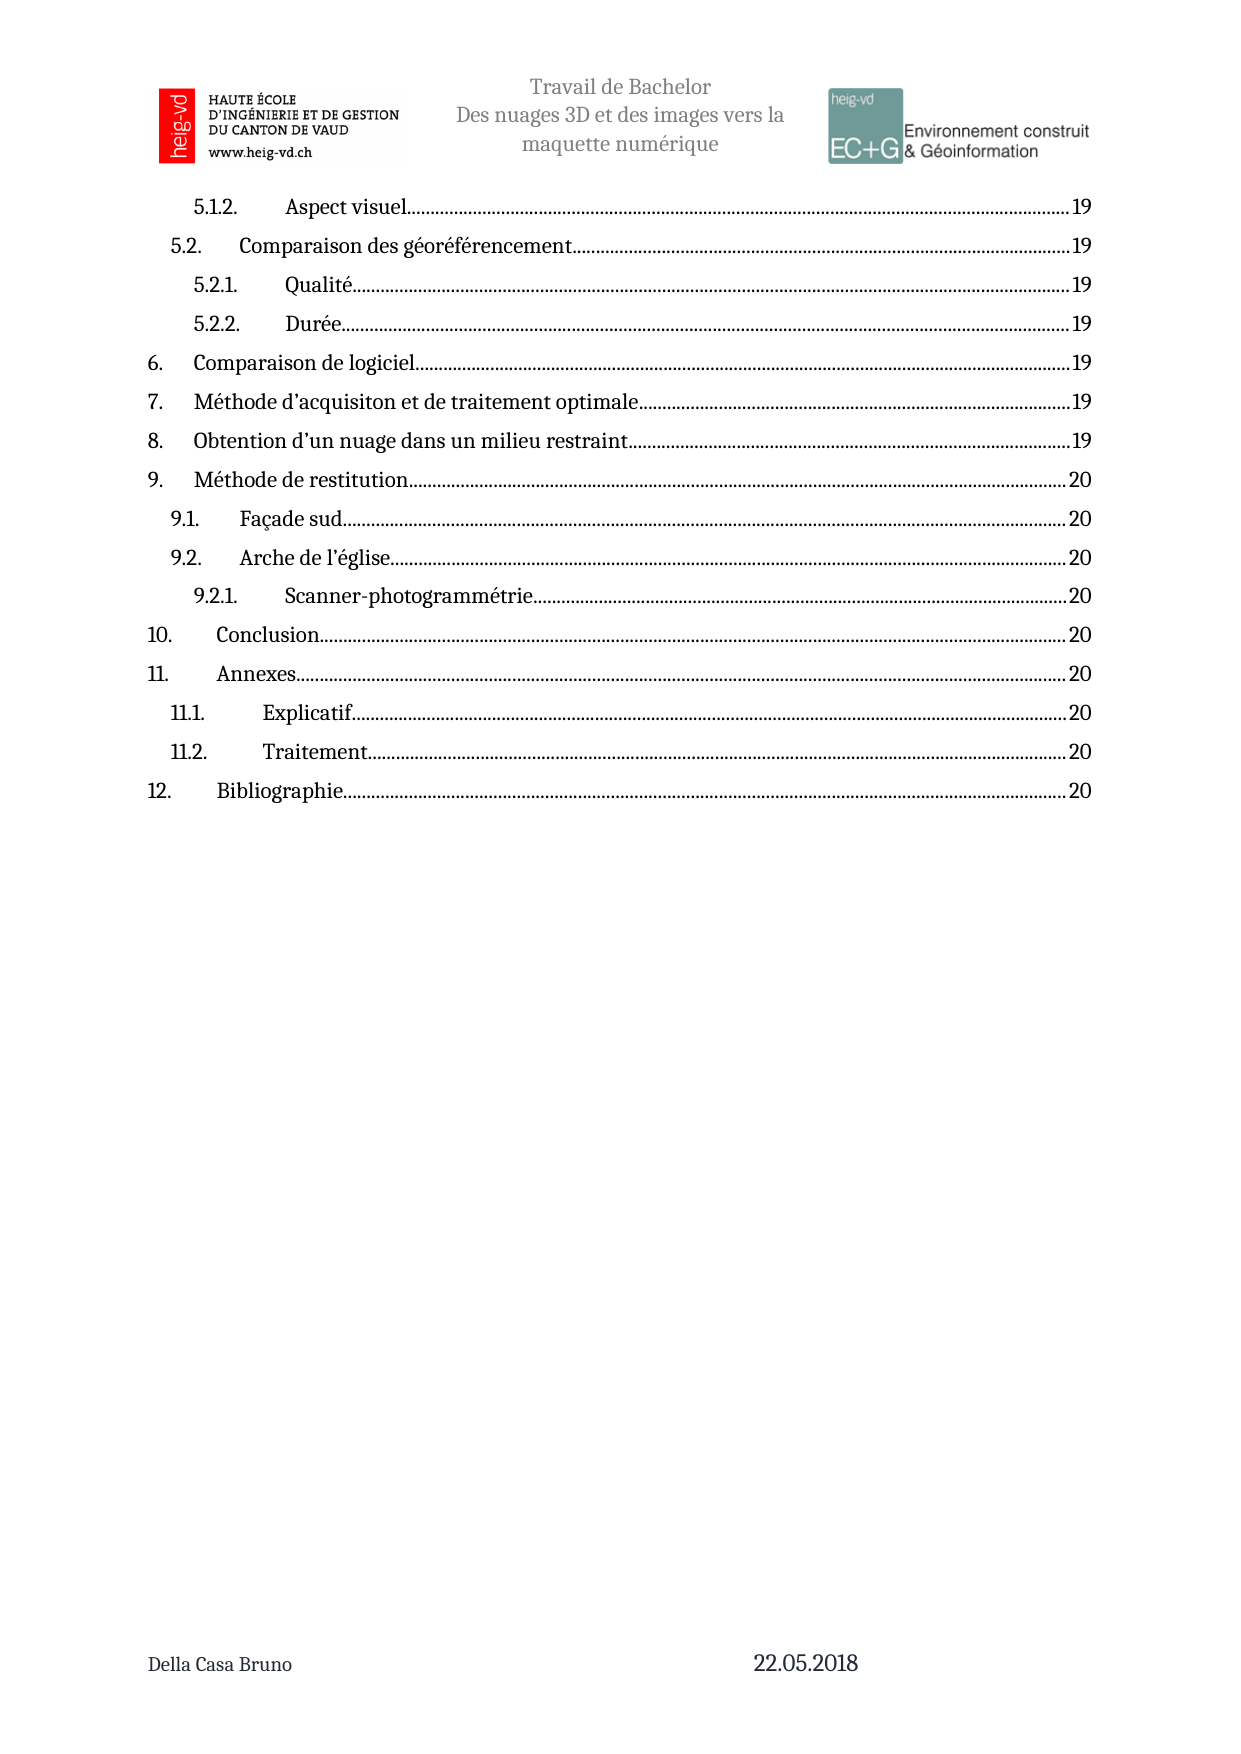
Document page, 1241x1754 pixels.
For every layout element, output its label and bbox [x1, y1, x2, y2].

picture [147, 87, 410, 165]
picture [827, 87, 1093, 165]
